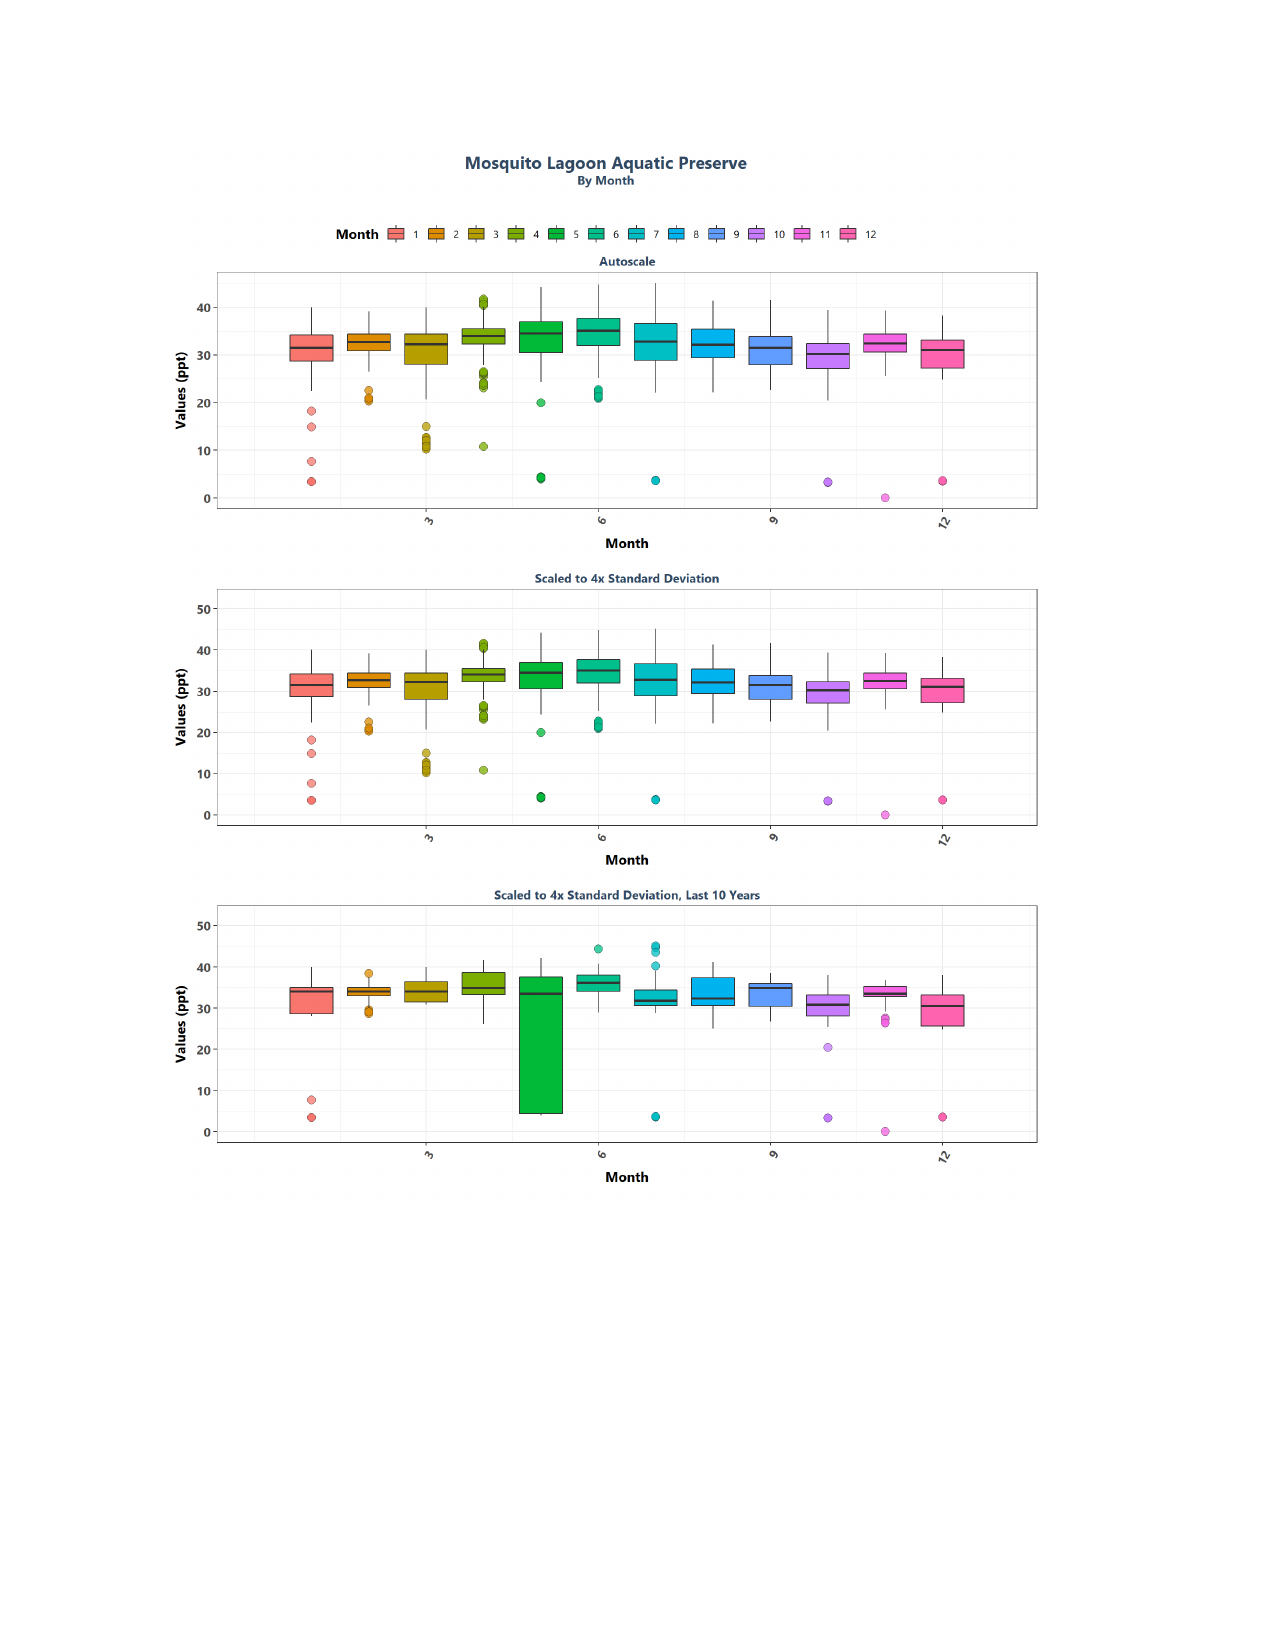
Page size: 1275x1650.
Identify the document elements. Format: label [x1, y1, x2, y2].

picture [168, 150, 1044, 1200]
